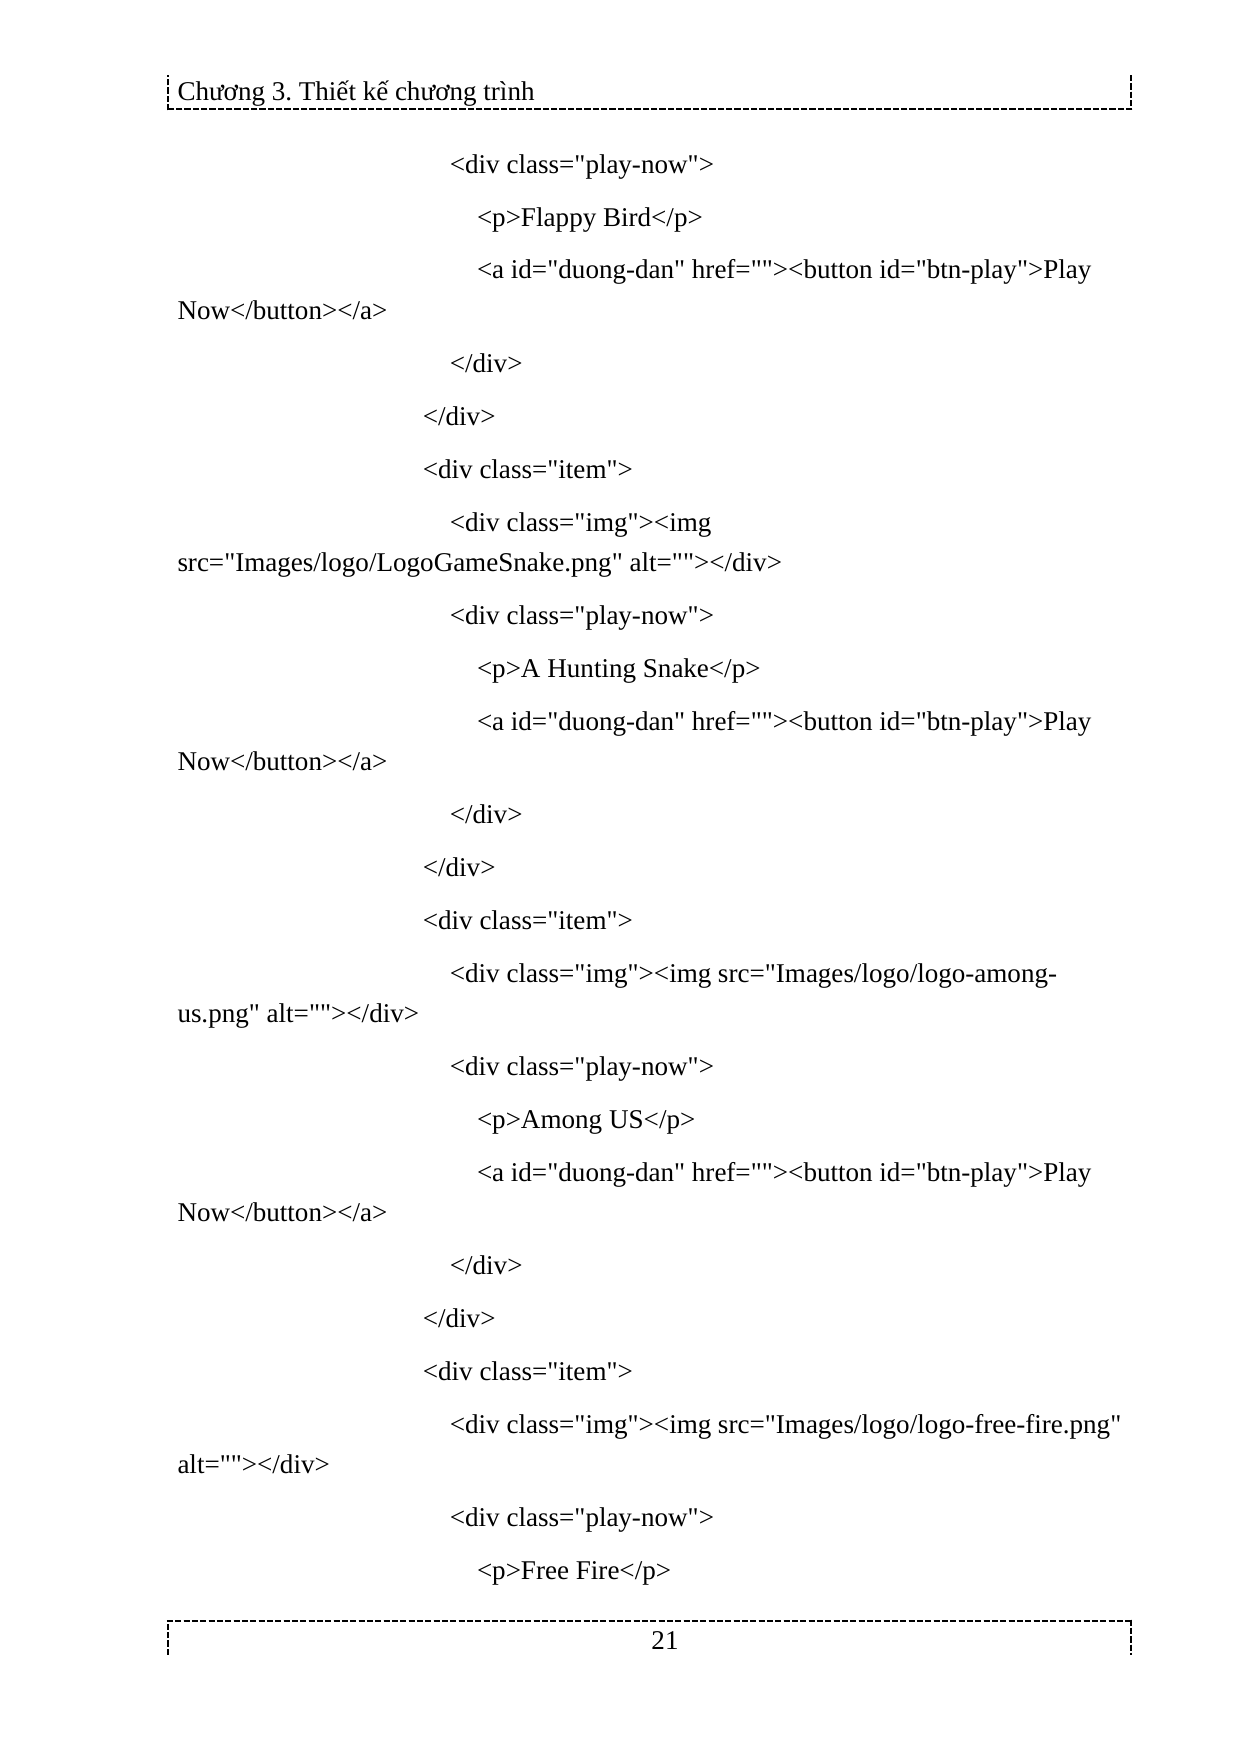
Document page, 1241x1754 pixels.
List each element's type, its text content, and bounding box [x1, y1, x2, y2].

text <p>Free Fire</p> [177, 1554, 1122, 1586]
text <div class="item"> [177, 453, 1122, 484]
text <div class="play-now"> [177, 1501, 1122, 1533]
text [177, 253, 1122, 325]
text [177, 1156, 1122, 1228]
text <div class="play-now"> [177, 1050, 1122, 1081]
text <div class="img"><img src="Images/logo/logo-free-fire.png" alt=""></div> [177, 1408, 1122, 1480]
text <a id="duong-dan" href=""><button id="btn-play">Play Now</button></a> [177, 705, 1122, 776]
text <div class="play-now"> [177, 599, 1122, 630]
text <div class="item"> [177, 904, 1122, 935]
text </div> [177, 851, 1122, 882]
text <p>A Hunting Snake</p> [177, 652, 1122, 683]
text <div class="img"><img src="Images/logo/LogoGameSnake.png" alt=""></div> [177, 506, 1122, 577]
text </div> [177, 347, 1122, 378]
text <div class="img"><img src="Images/logo/logo-among-us.png" alt=""></div> [177, 957, 1122, 1028]
text <div class="play-now"> [177, 148, 1122, 179]
text <p>Among US</p> [177, 1103, 1122, 1134]
text <div class="item"> [177, 1355, 1122, 1386]
text <p>Flappy Bird</p> [177, 201, 1122, 232]
text </div> [177, 1249, 1122, 1281]
text </div> [177, 400, 1122, 431]
text </div> [177, 798, 1122, 829]
text </div> [177, 1302, 1122, 1333]
